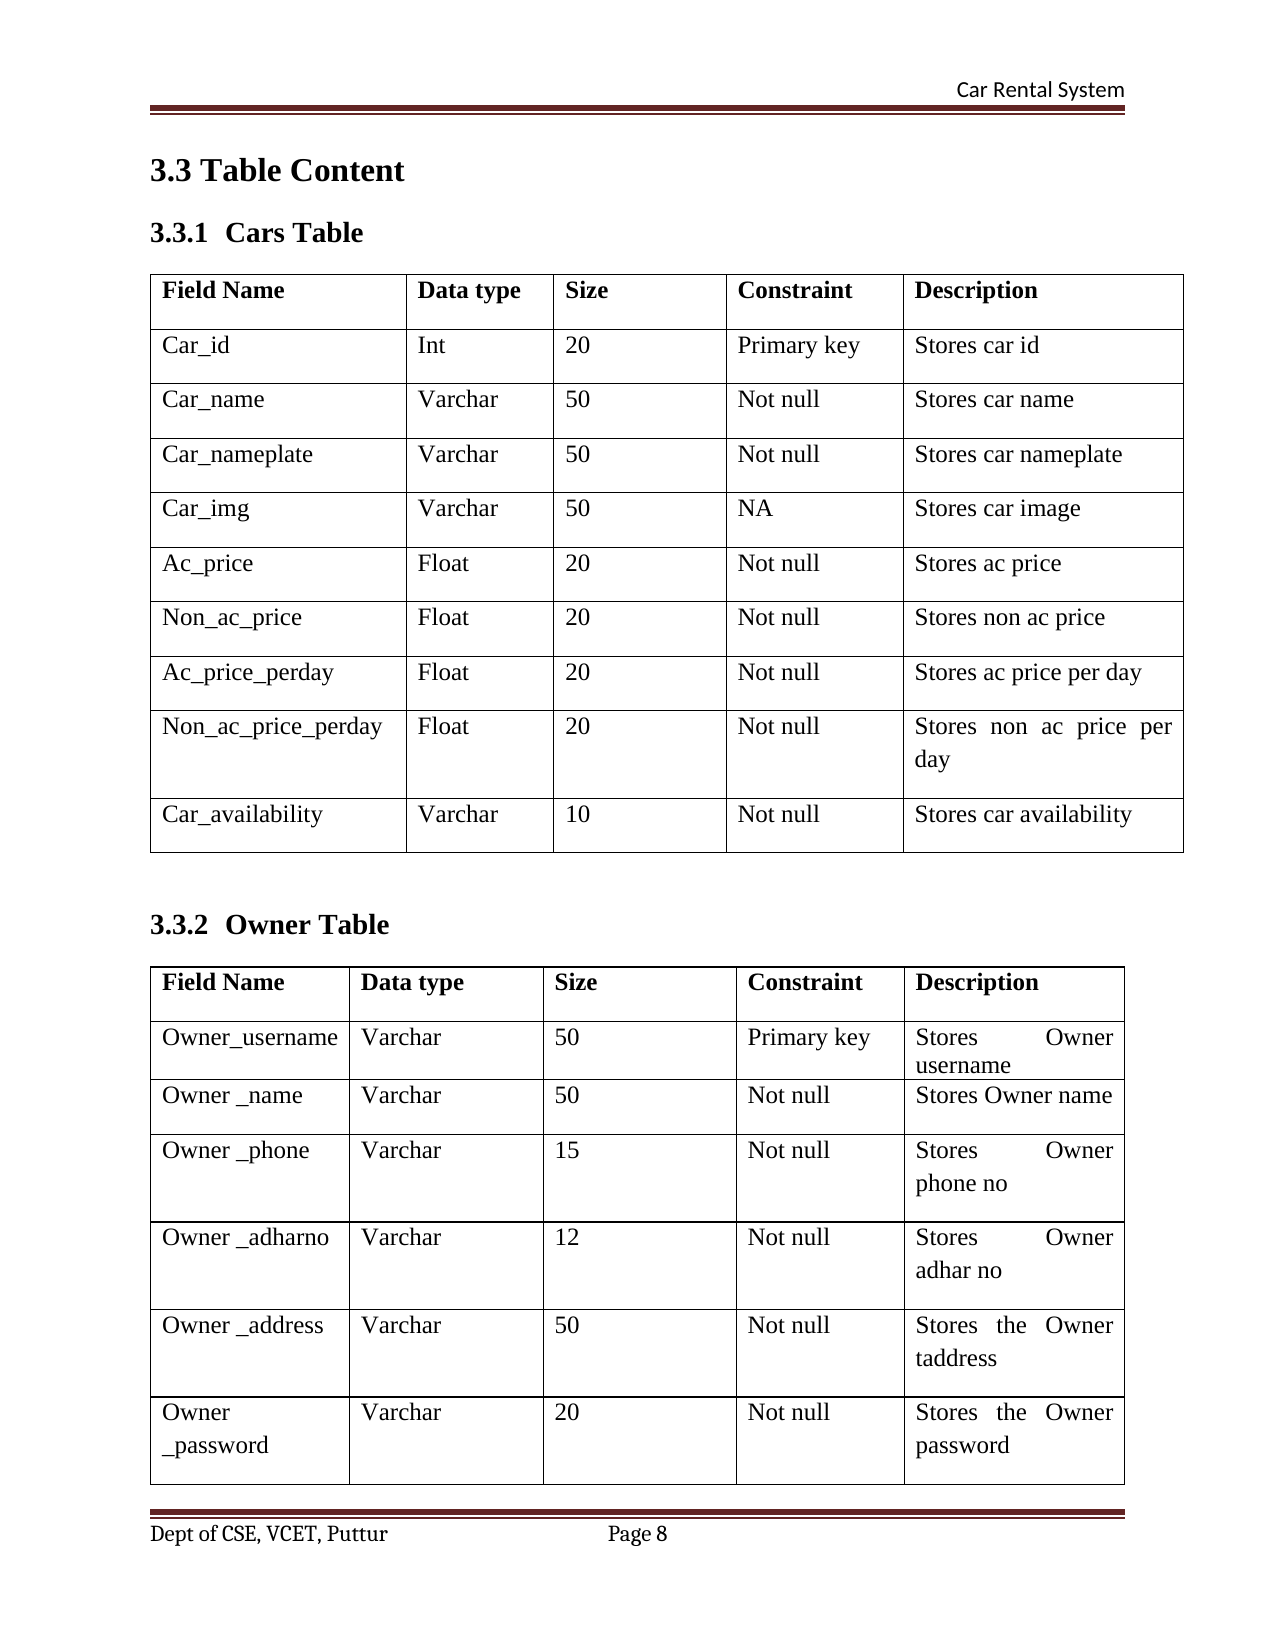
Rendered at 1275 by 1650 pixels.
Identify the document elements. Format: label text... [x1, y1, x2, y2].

table_cell Varchar [407, 799, 553, 852]
table_cell Non_ac_price_perday [151, 711, 406, 798]
table_cell Car_availability [151, 799, 406, 852]
table_cell Float [407, 602, 553, 656]
table_cell Car_name [151, 384, 406, 438]
table_cell 50 [554, 439, 726, 492]
table_cell Stores the Owner taddress [905, 1310, 1124, 1396]
table_cell Not null [727, 657, 903, 710]
table_cell 12 [544, 1223, 736, 1309]
table_cell 20 [554, 330, 726, 383]
table_cell Owner _adharno [151, 1223, 349, 1309]
table_cell Not null [727, 602, 903, 656]
table_cell Not null [737, 1080, 904, 1134]
table_cell Ac_price_perday [151, 657, 406, 710]
text 3.3 Table Content [150, 150, 1125, 188]
table_cell Stores car name [904, 384, 1183, 438]
table_cell Not null [737, 1310, 904, 1396]
table_cell Not null [737, 1398, 904, 1484]
table_cell Varchar [350, 1080, 543, 1134]
table_cell Stores car id [904, 330, 1183, 383]
table_cell Not null [737, 1223, 904, 1309]
table_header Constraint [737, 968, 904, 1021]
table_header Description [905, 968, 1124, 1021]
table_cell Stores car availability [904, 799, 1183, 852]
table_header Data type [350, 968, 543, 1021]
text 3.3.1 Cars Table [150, 215, 1125, 248]
table_cell 50 [544, 1080, 736, 1134]
table_cell Varchar [407, 384, 553, 438]
table_header Size [544, 968, 736, 1021]
table_cell 15 [544, 1135, 736, 1221]
table_cell Not null [737, 1135, 904, 1221]
table_cell Stores non ac price [904, 602, 1183, 656]
table_cell Primary key [737, 1022, 904, 1079]
table_cell Stores ac price per day [904, 657, 1183, 710]
table_cell Stores car nameplate [904, 439, 1183, 492]
table_cell Varchar [407, 493, 553, 547]
table_header Description [904, 275, 1183, 329]
table_cell 20 [554, 711, 726, 798]
table_cell 20 [554, 602, 726, 656]
table_header Size [554, 275, 726, 329]
table_cell Float [407, 657, 553, 710]
table_cell Not null [727, 799, 903, 852]
table_cell Not null [727, 384, 903, 438]
table_cell Stores car image [904, 493, 1183, 547]
table_cell NA [727, 493, 903, 547]
table_cell Ac_price [151, 548, 406, 601]
table_cell Owner _phone [151, 1135, 349, 1221]
table_cell 50 [554, 384, 726, 438]
table_cell Int [407, 330, 553, 383]
table_cell Not null [727, 548, 903, 601]
table_cell Stores the Owner password [905, 1398, 1124, 1484]
table_cell Float [407, 548, 553, 601]
table_cell 20 [544, 1398, 736, 1484]
table_cell Car_img [151, 493, 406, 547]
text 3.3.2 Owner Table [150, 907, 1125, 941]
table_header Field Name [151, 275, 406, 329]
table_cell Varchar [350, 1223, 543, 1309]
table_cell Owner _address [151, 1310, 349, 1396]
table_cell Non_ac_price [151, 602, 406, 656]
table_cell Owner_username [151, 1022, 349, 1079]
table_cell Stores Owner name [905, 1080, 1124, 1134]
table_header Data type [407, 275, 553, 329]
table_header Constraint [727, 275, 903, 329]
table_cell Stores Owner phone no [905, 1135, 1124, 1221]
table_cell 50 [544, 1022, 736, 1079]
table_cell Owner _name [151, 1080, 349, 1134]
table_header Field Name [151, 968, 349, 1021]
table_cell 20 [554, 548, 726, 601]
table_cell 20 [554, 657, 726, 710]
table_cell Not null [727, 711, 903, 798]
table_cell Car_nameplate [151, 439, 406, 492]
table_cell Float [407, 711, 553, 798]
table_cell Varchar [350, 1310, 543, 1396]
table_cell Stores Owner username [905, 1022, 1124, 1079]
table_cell Primary key [727, 330, 903, 383]
table_cell Stores ac price [904, 548, 1183, 601]
table_cell Varchar [350, 1398, 543, 1484]
table_cell 50 [554, 493, 726, 547]
table_cell Varchar [350, 1022, 543, 1079]
table_cell Stores Owner adhar no [905, 1223, 1124, 1309]
table_cell 50 [544, 1310, 736, 1396]
table_cell Owner _password [151, 1398, 349, 1484]
table_cell Varchar [407, 439, 553, 492]
table_cell Stores non ac price per day [904, 711, 1183, 798]
table_cell 10 [554, 799, 726, 852]
table_cell Varchar [350, 1135, 543, 1221]
table_cell Not null [727, 439, 903, 492]
table_cell Car_id [151, 330, 406, 383]
